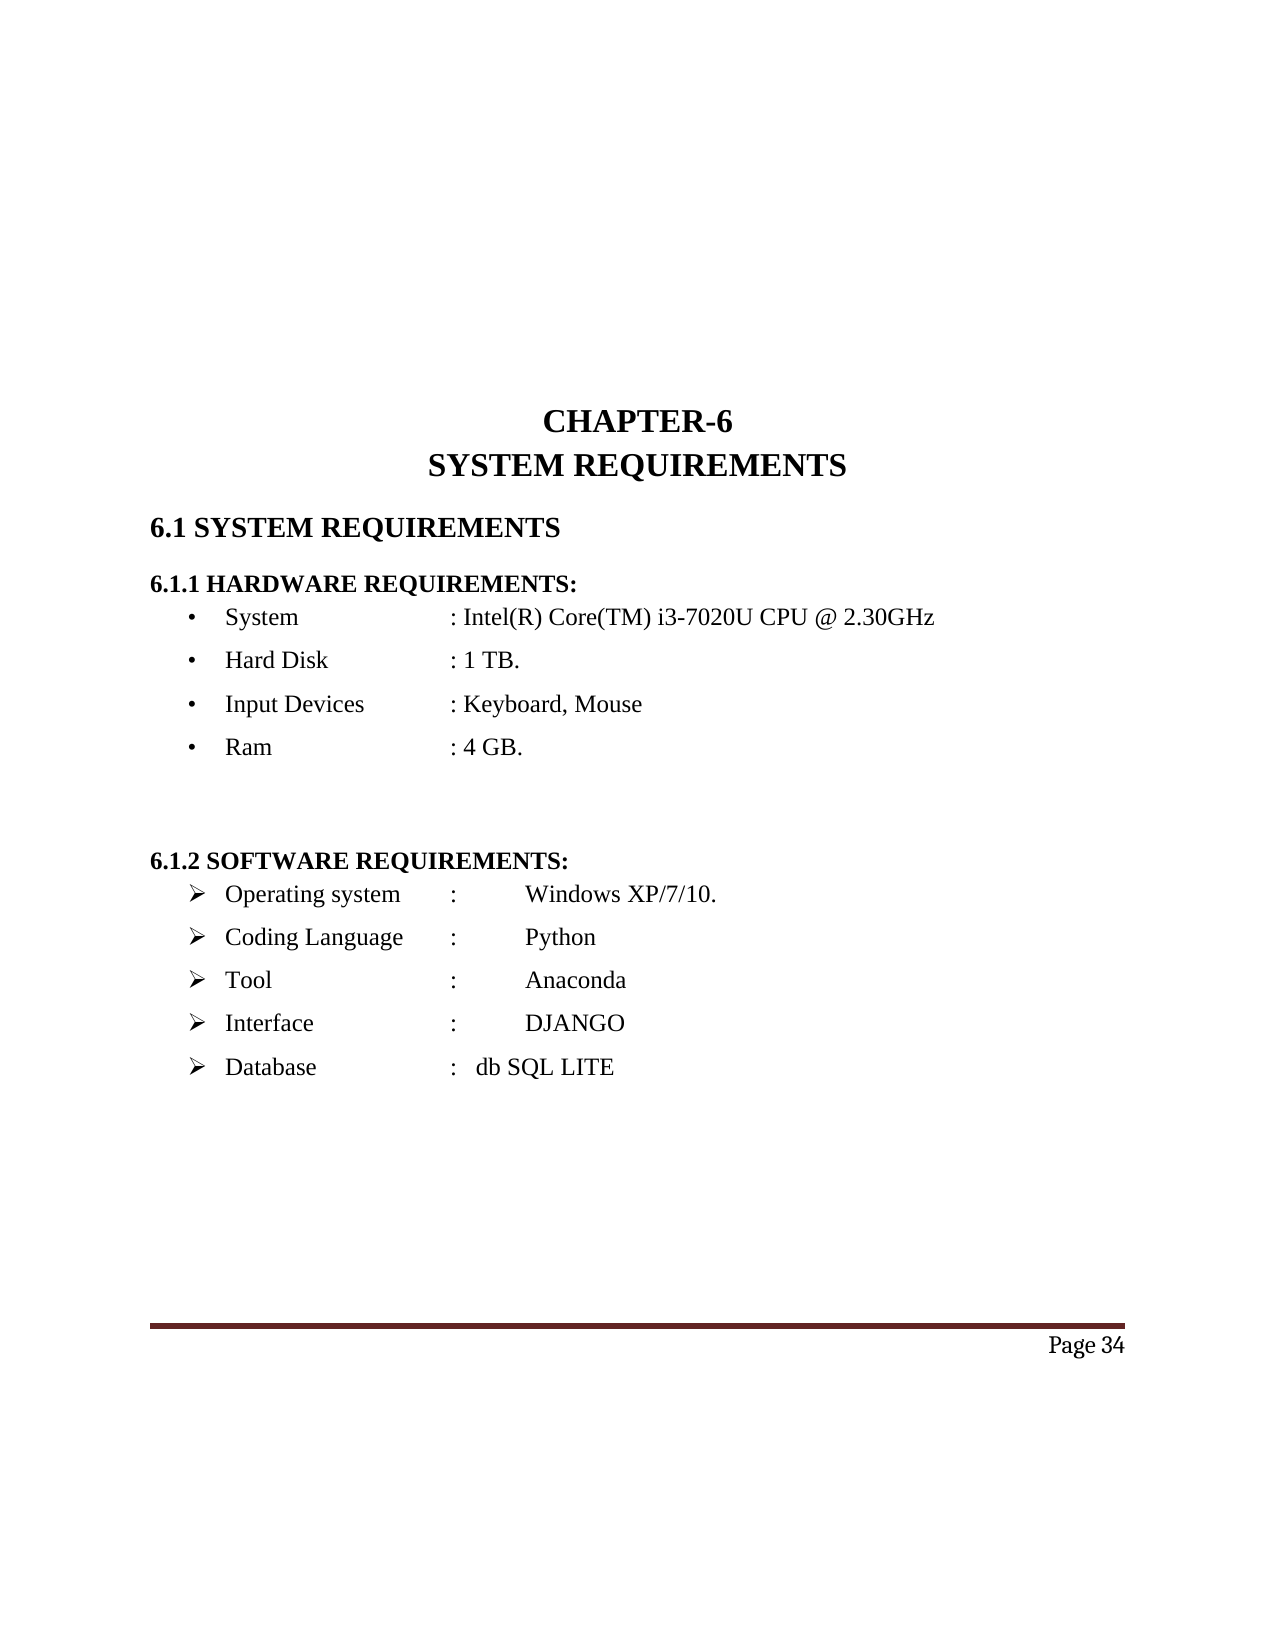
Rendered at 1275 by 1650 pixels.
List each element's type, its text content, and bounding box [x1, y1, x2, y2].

list Hard Disk : 1 TB. [187, 646, 1125, 674]
list System : Intel(R) Core(TM) i3-7020U CPU @ 2.30GHz [187, 602, 1125, 631]
subtitle system requirements [150, 445, 1125, 483]
list Input Devices : Keyboard, Mouse [187, 689, 1125, 717]
subtitle 6.1 SYSTEM REQUIREMENTS [150, 510, 1125, 543]
subtitle 6.1.1 HARDWARE REQUIREMENTS: [150, 569, 1125, 598]
list Coding Language : Python [187, 922, 1125, 951]
subtitle CHAPTER-6 [150, 401, 1125, 439]
list Tool : Anaconda [187, 965, 1125, 994]
list Ram : 4 GB. [187, 732, 1125, 761]
list Interface : DJANGO [187, 1008, 1125, 1037]
list Database : db SQL LITE [187, 1052, 1125, 1080]
subtitle 6.1.2 SOFTWARE REQUIREMENTS: [150, 846, 1125, 875]
list Operating system : Windows XP/7/10. [187, 879, 1125, 908]
